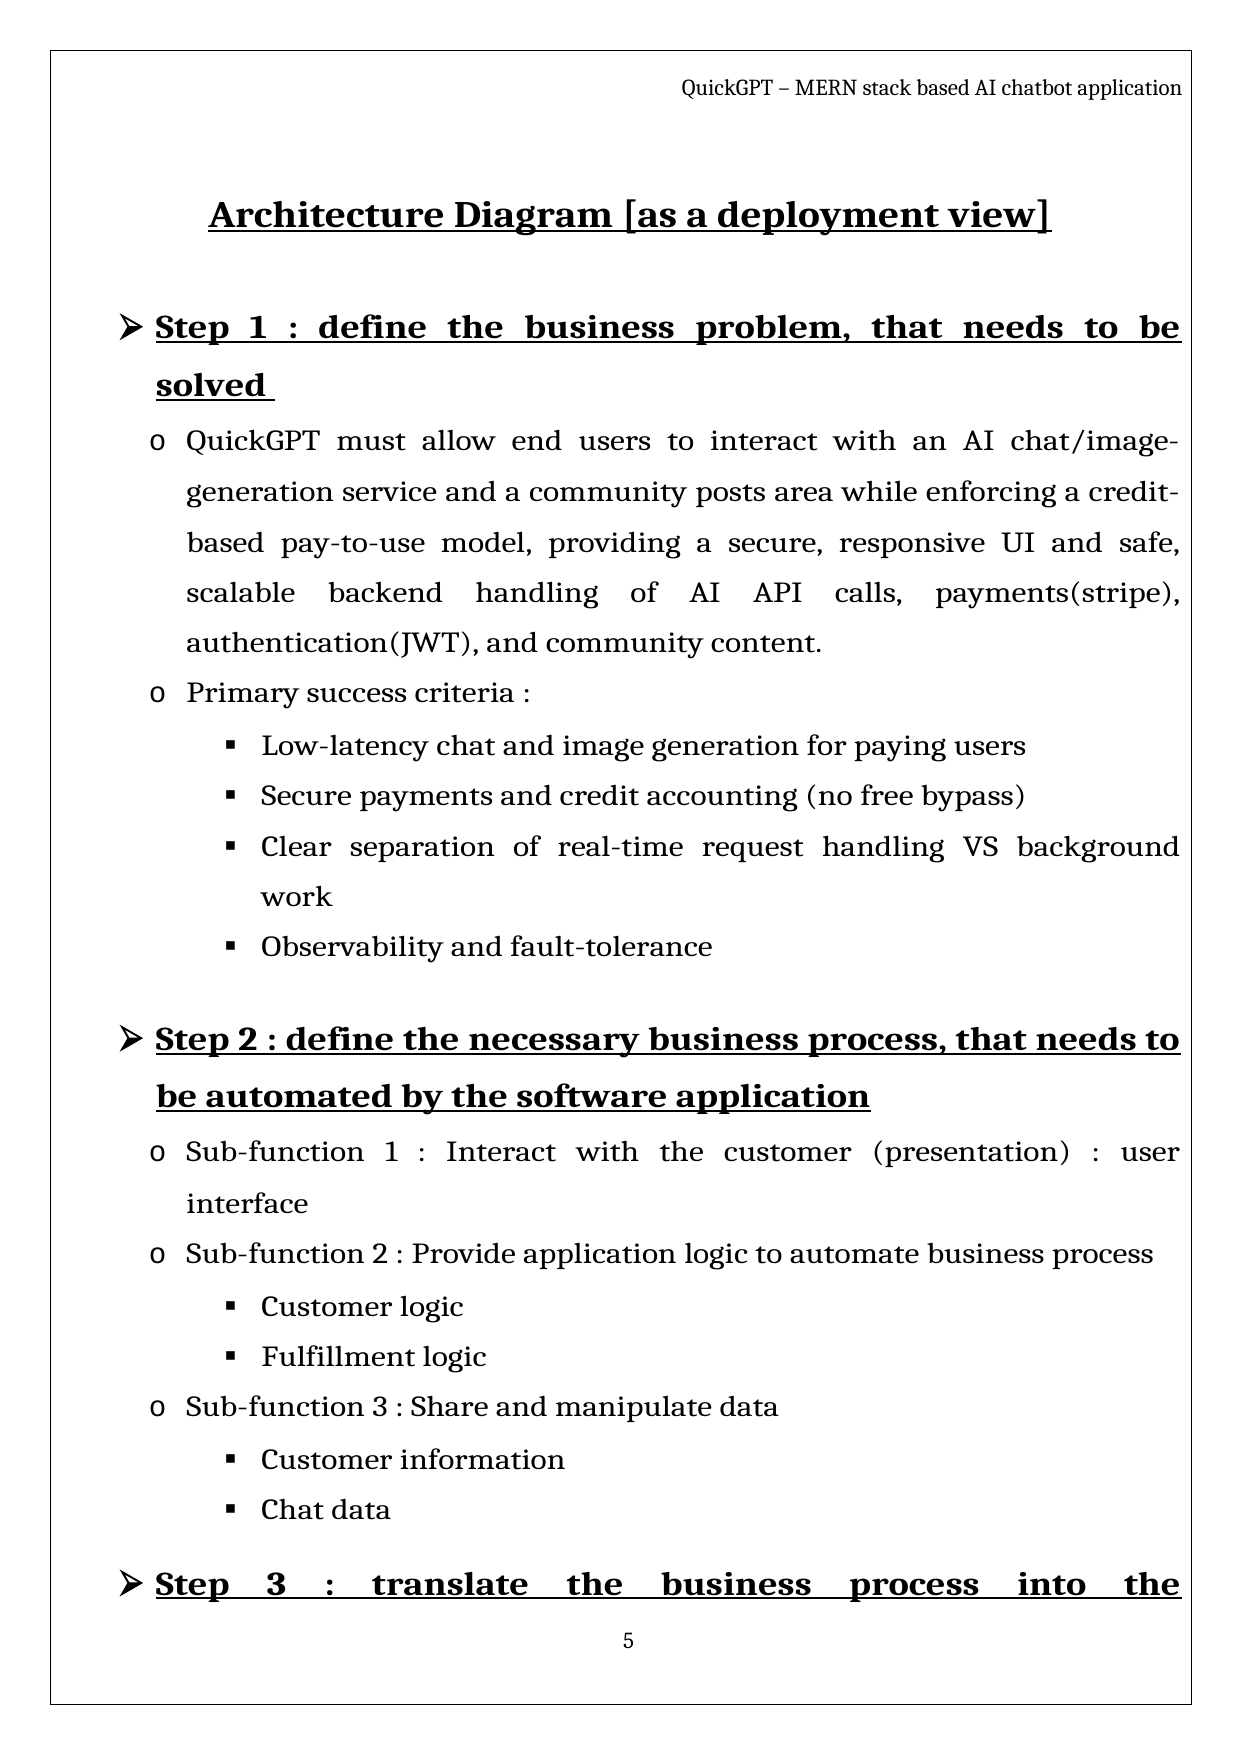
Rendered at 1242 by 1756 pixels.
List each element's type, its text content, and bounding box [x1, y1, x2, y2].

list QuickGPT must allow end users to interact with an AI chat/image-generation service and a community posts area while enforcing a credit-based pay-to-use model, providing a secure, responsive UI and safe, scalable backend handling of AI API calls, payments(stripe), authentication(JWT), and community content. [149, 424, 1182, 660]
list Clear separation of real-time request handling VS background work [224, 830, 1182, 914]
subtitle Architecture Diagram [as a deployment view] [77, 194, 1183, 237]
list Fulfillment logic [224, 1340, 1182, 1373]
list Secure payments and credit accounting (no free bypass) [224, 779, 1182, 813]
list Chat data [224, 1493, 1182, 1527]
list Customer information [224, 1443, 1182, 1476]
list Sub-function 2 : Provide application logic to automate business process [149, 1237, 1182, 1272]
list Step 1 : define the business problem, that needs to be solved [118, 309, 1182, 404]
list Primary success criteria : [149, 677, 1182, 712]
list Sub-function 1 : Interact with the customer (presentation) : user interface [149, 1135, 1182, 1220]
list Observability and fault-tolerance [224, 930, 1182, 964]
list Customer logic [224, 1290, 1182, 1323]
list Step 2 : define the necessary business process, that needs to be automated by the software application [118, 1020, 1182, 1116]
list Sub-function 3 : Share and manipulate data [149, 1390, 1182, 1425]
list Low-latency chat and image generation for paying users [224, 729, 1182, 763]
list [118, 1565, 1182, 1603]
